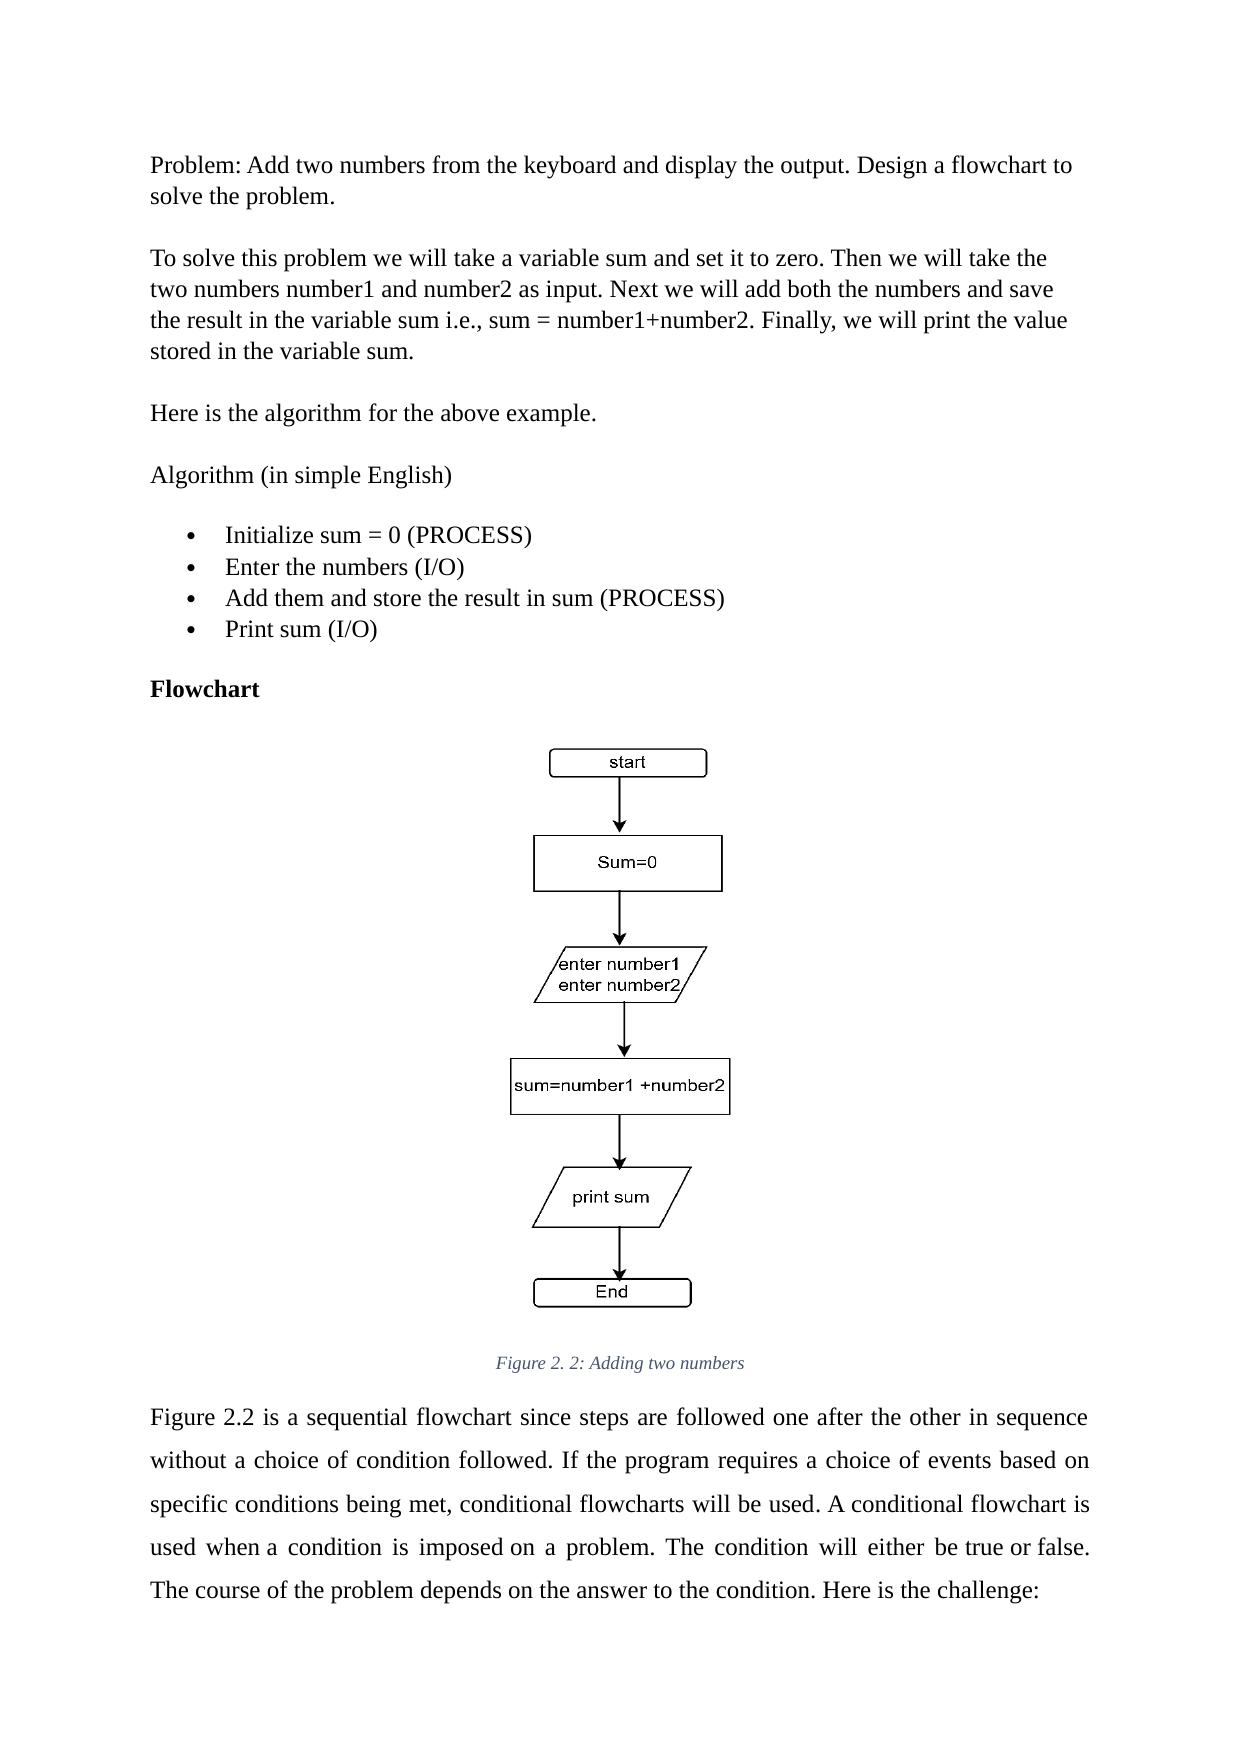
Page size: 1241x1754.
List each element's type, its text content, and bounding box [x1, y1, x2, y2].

text Figure 2.2 is a sequential flowchart since steps are followed one after the other in sequence without a choice of condition followed. If the program requires a choice of events based on specific conditions being met, conditional flowcharts will be used. A conditional flowchart is used when a condition is imposed on a problem. The condition will either be true or false. The course of the problem depends on the answer to the condition. Here is the challenge: [150, 1402, 1090, 1604]
text Here is the algorithm for the above example. [150, 398, 1090, 427]
text Flowchart [150, 674, 1090, 703]
text Algorithm (in simple English) [150, 460, 1090, 489]
text Problem: Add two numbers from the keyboard and display the output. Design a flowchart to solve the problem. [150, 150, 1090, 210]
text To solve this problem we will take a variable sum and set it to zero. Then we will take the two numbers number1 and number2 as input. Next we will add both the numbers and save the result in the variable sum i.e., sum = number1+number2. Finally, we will print the value stored in the variable sum. [150, 243, 1090, 365]
text Figure 2. 2: Adding two numbers [150, 1352, 1090, 1373]
list Enter the numbers (I/O) [187, 552, 1090, 580]
list Add them and store the result in sum (PROCESS) [187, 583, 1090, 611]
picture [494, 734, 746, 1321]
list Print sum (I/O) [187, 614, 1090, 642]
list Initialize sum = 0 (PROCESS) [187, 521, 1090, 549]
